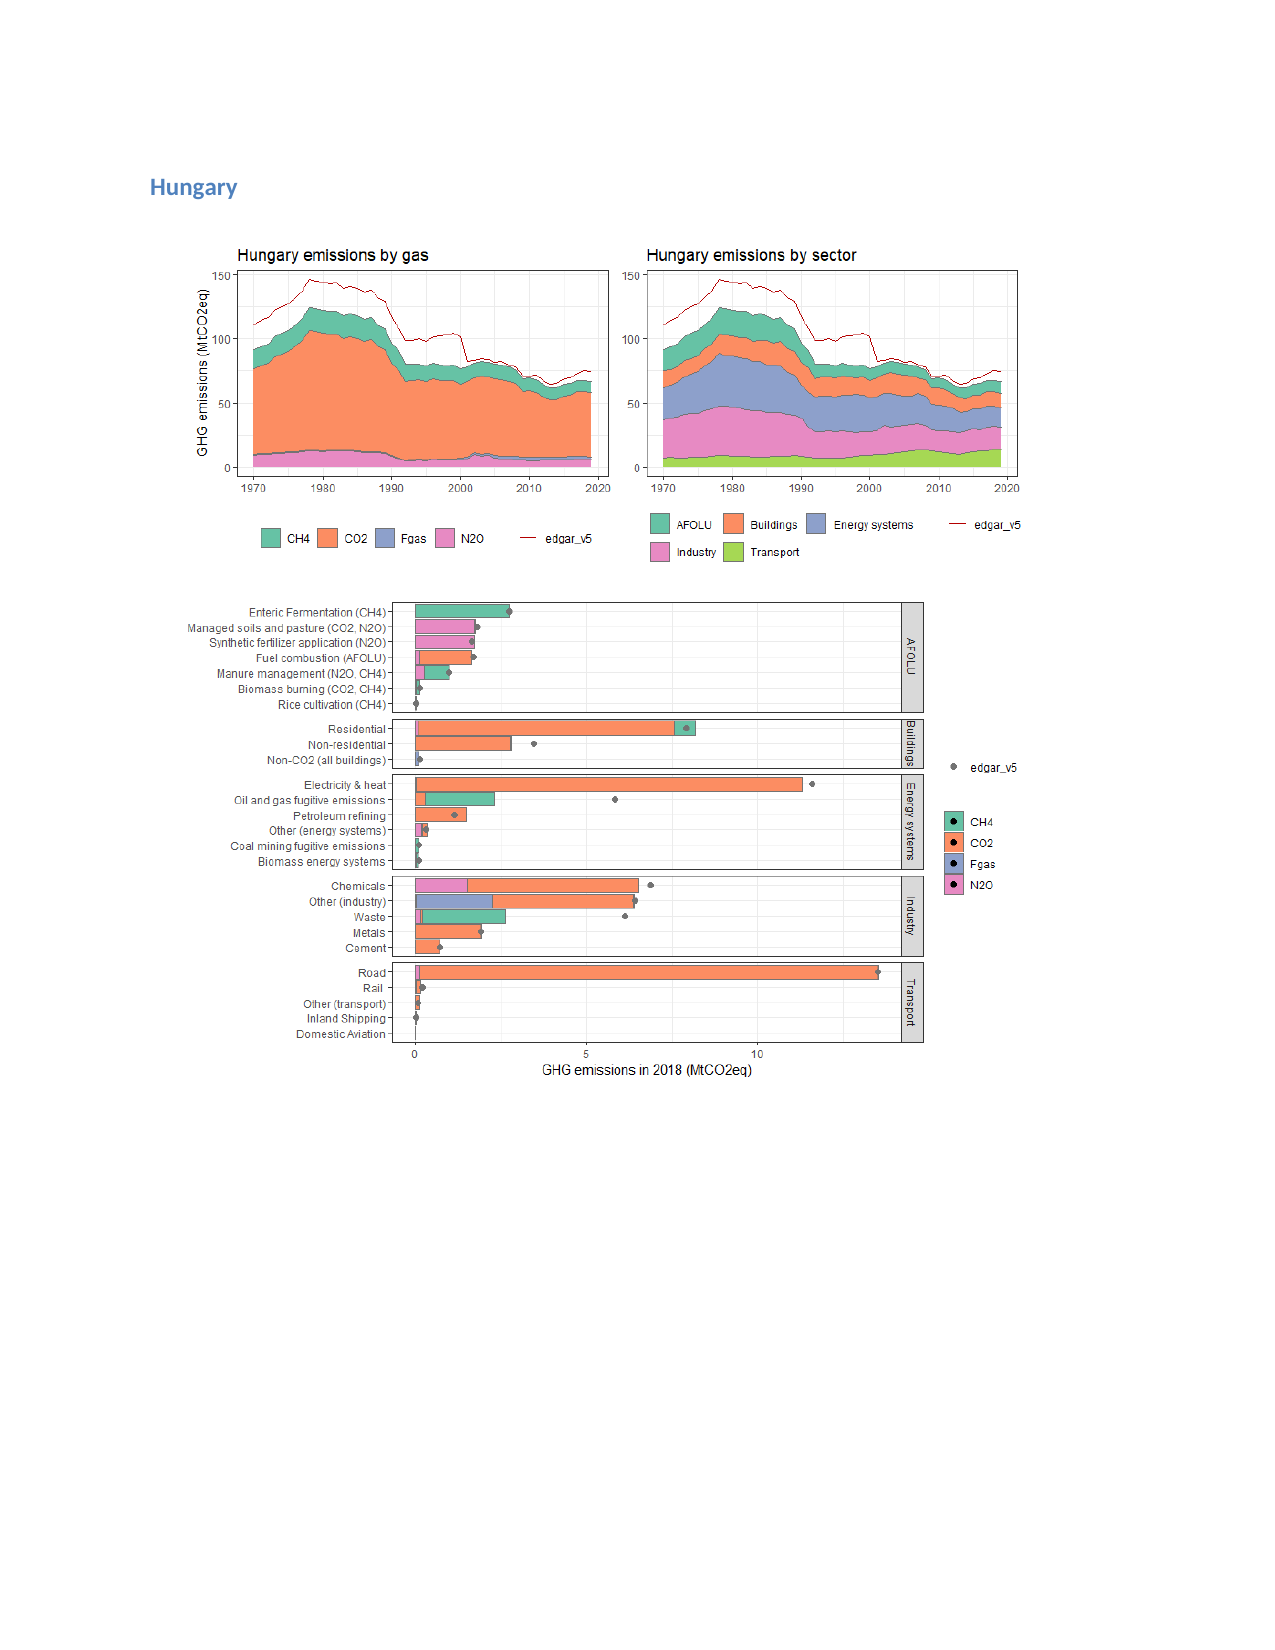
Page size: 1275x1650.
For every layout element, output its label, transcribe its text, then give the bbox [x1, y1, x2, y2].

subtitle Hungary [150, 171, 1125, 201]
picture [168, 220, 1044, 1096]
